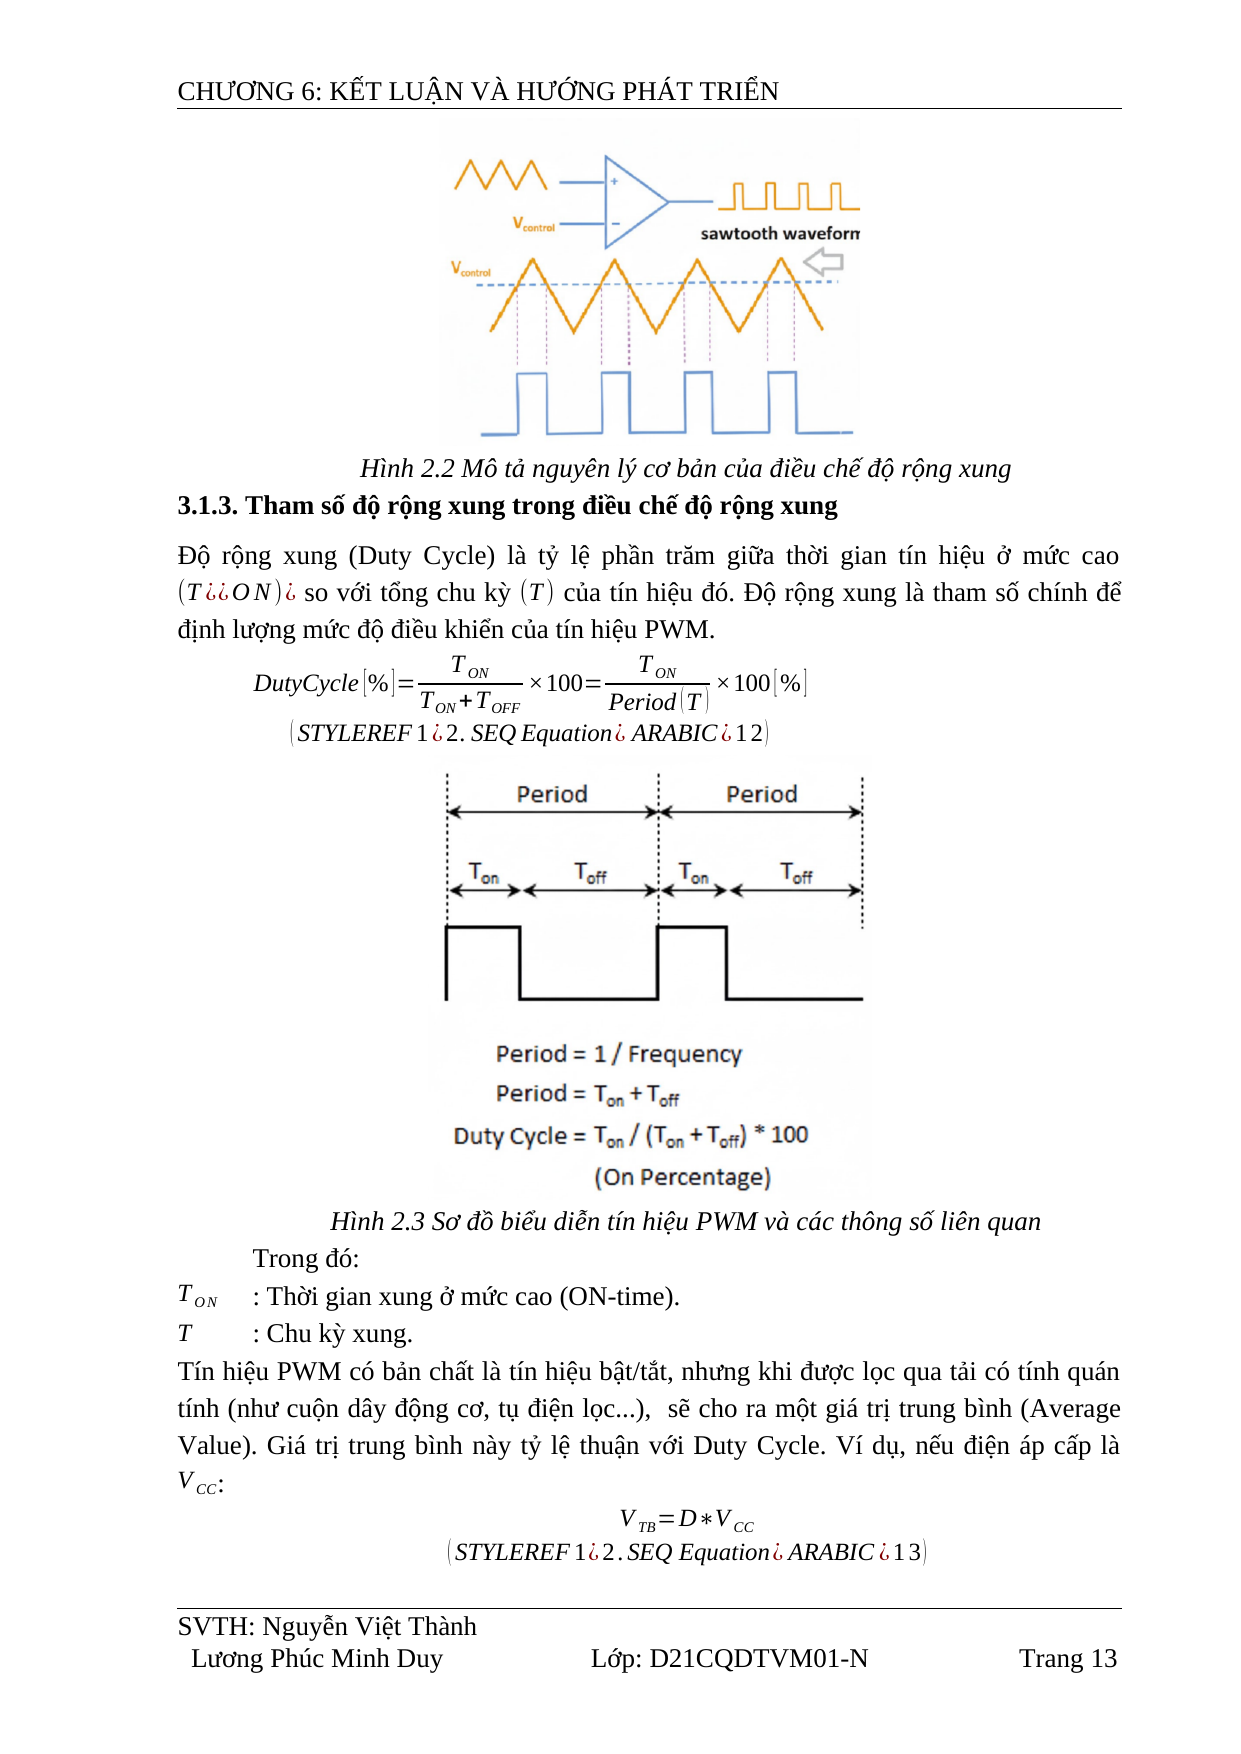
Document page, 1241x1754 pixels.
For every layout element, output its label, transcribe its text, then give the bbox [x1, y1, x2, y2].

picture [439, 118, 861, 446]
picture [427, 755, 872, 1200]
text : Thời gian xung ở mức cao (ON-time). [177, 1280, 1122, 1311]
text Hình 2.2 Mô tả nguyên lý cơ bản của điều chế độ rộng xung [177, 452, 1122, 483]
text Độ rộng xung (Duty Cycle) là tỷ lệ phần trăm giữa thời gian tín hiệu ở mức cao so với tổng chu kỳ của tín hiệu đó. Độ rộng xung là tham số chính để định lượng mức độ điều khiển của tín hiệu PWM. [177, 539, 1122, 644]
text Hình 2.3 Sơ đồ biểu diễn tín hiệu PWM và các thông số liên quan [177, 1205, 1122, 1236]
list Trong đó: [252, 1243, 1122, 1274]
subtitle Tham số độ rộng xung trong điều chế độ rộng xung [177, 489, 1122, 520]
text Tín hiệu PWM có bản chất là tín hiệu bật/tắt, nhưng khi được lọc qua tải có tính quán tính (như cuộn dây động cơ, tụ điện lọc...), sẽ cho ra một giá trị trung bình (Average Value). Giá trị trung bình này tỷ lệ thuận với Duty Cycle. Ví dụ, nếu điện áp cấp là : [177, 1355, 1122, 1498]
text : Chu kỳ xung. [177, 1317, 1122, 1348]
